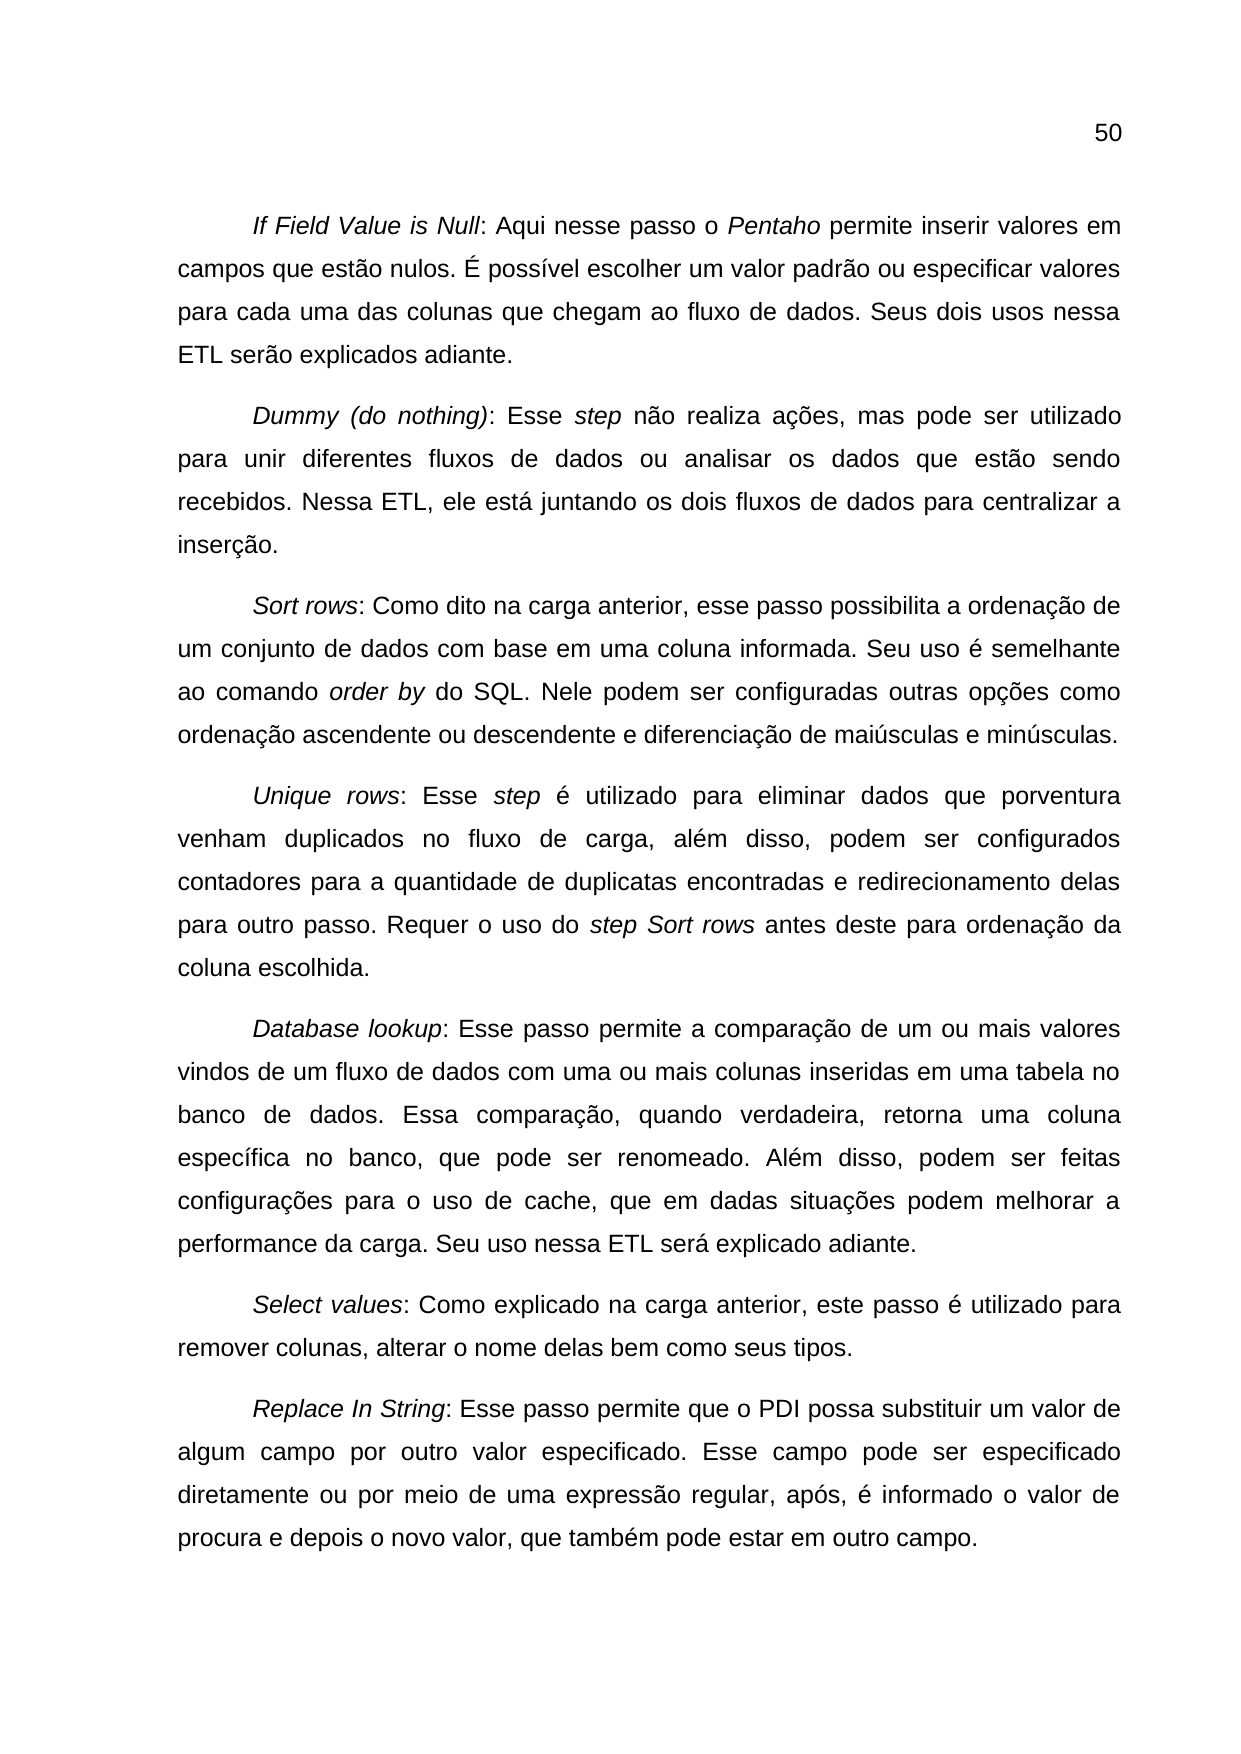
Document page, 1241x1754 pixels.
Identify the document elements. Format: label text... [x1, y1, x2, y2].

text Select values: Como explicado na carga anterior, este passo é utilizado para remover colunas, alterar o nome delas bem como seus tipos. [177, 1290, 1122, 1362]
text If Field Value is Null: Aqui nesse passo o Pentaho permite inserir valores em campos que estão nulos. É possível escolher um valor padrão ou especificar valores para cada uma das colunas que chegam ao fluxo de dados. Seus dois usos nessa ETL serão explicados adiante. [177, 211, 1122, 369]
text Unique rows: Esse step é utilizado para eliminar dados que porventura venham duplicados no fluxo de carga, além disso, podem ser configurados contadores para a quantidade de duplicatas encontradas e redirecionamento delas para outro passo. Requer o uso do step Sort rows antes deste para ordenação da coluna escolhida. [177, 781, 1122, 982]
text Dummy (do nothing): Esse step não realiza ações, mas pode ser utilizado para unir diferentes fluxos de dados ou analisar os dados que estão sendo recebidos. Nessa ETL, ele está juntando os dois fluxos de dados para centralizar a inserção. [177, 401, 1122, 559]
text Replace In String: Esse passo permite que o PDI possa substituir um valor de algum campo por outro valor especificado. Esse campo pode ser especificado diretamente ou por meio de uma expressão regular, após, é informado o valor de procura e depois o novo valor, que também pode estar em outro campo. [177, 1394, 1122, 1552]
text Database lookup: Esse passo permite a comparação de um ou mais valores vindos de um fluxo de dados com uma ou mais colunas inseridas em uma tabela no banco de dados. Essa comparação, quando verdadeira, retorna uma coluna específica no banco, que pode ser renomeado. Além disso, podem ser feitas configurações para o uso de cache, que em dadas situações podem melhorar a performance da carga. Seu uso nessa ETL será explicado adiante. [177, 1014, 1122, 1258]
text Sort rows: Como dito na carga anterior, esse passo possibilita a ordenação de um conjunto de dados com base em uma coluna informada. Seu uso é semelhante ao comando order by do SQL. Nele podem ser configuradas outras opções como ordenação ascendente ou descendente e diferenciação de maiúsculas e minúsculas. [177, 591, 1122, 749]
